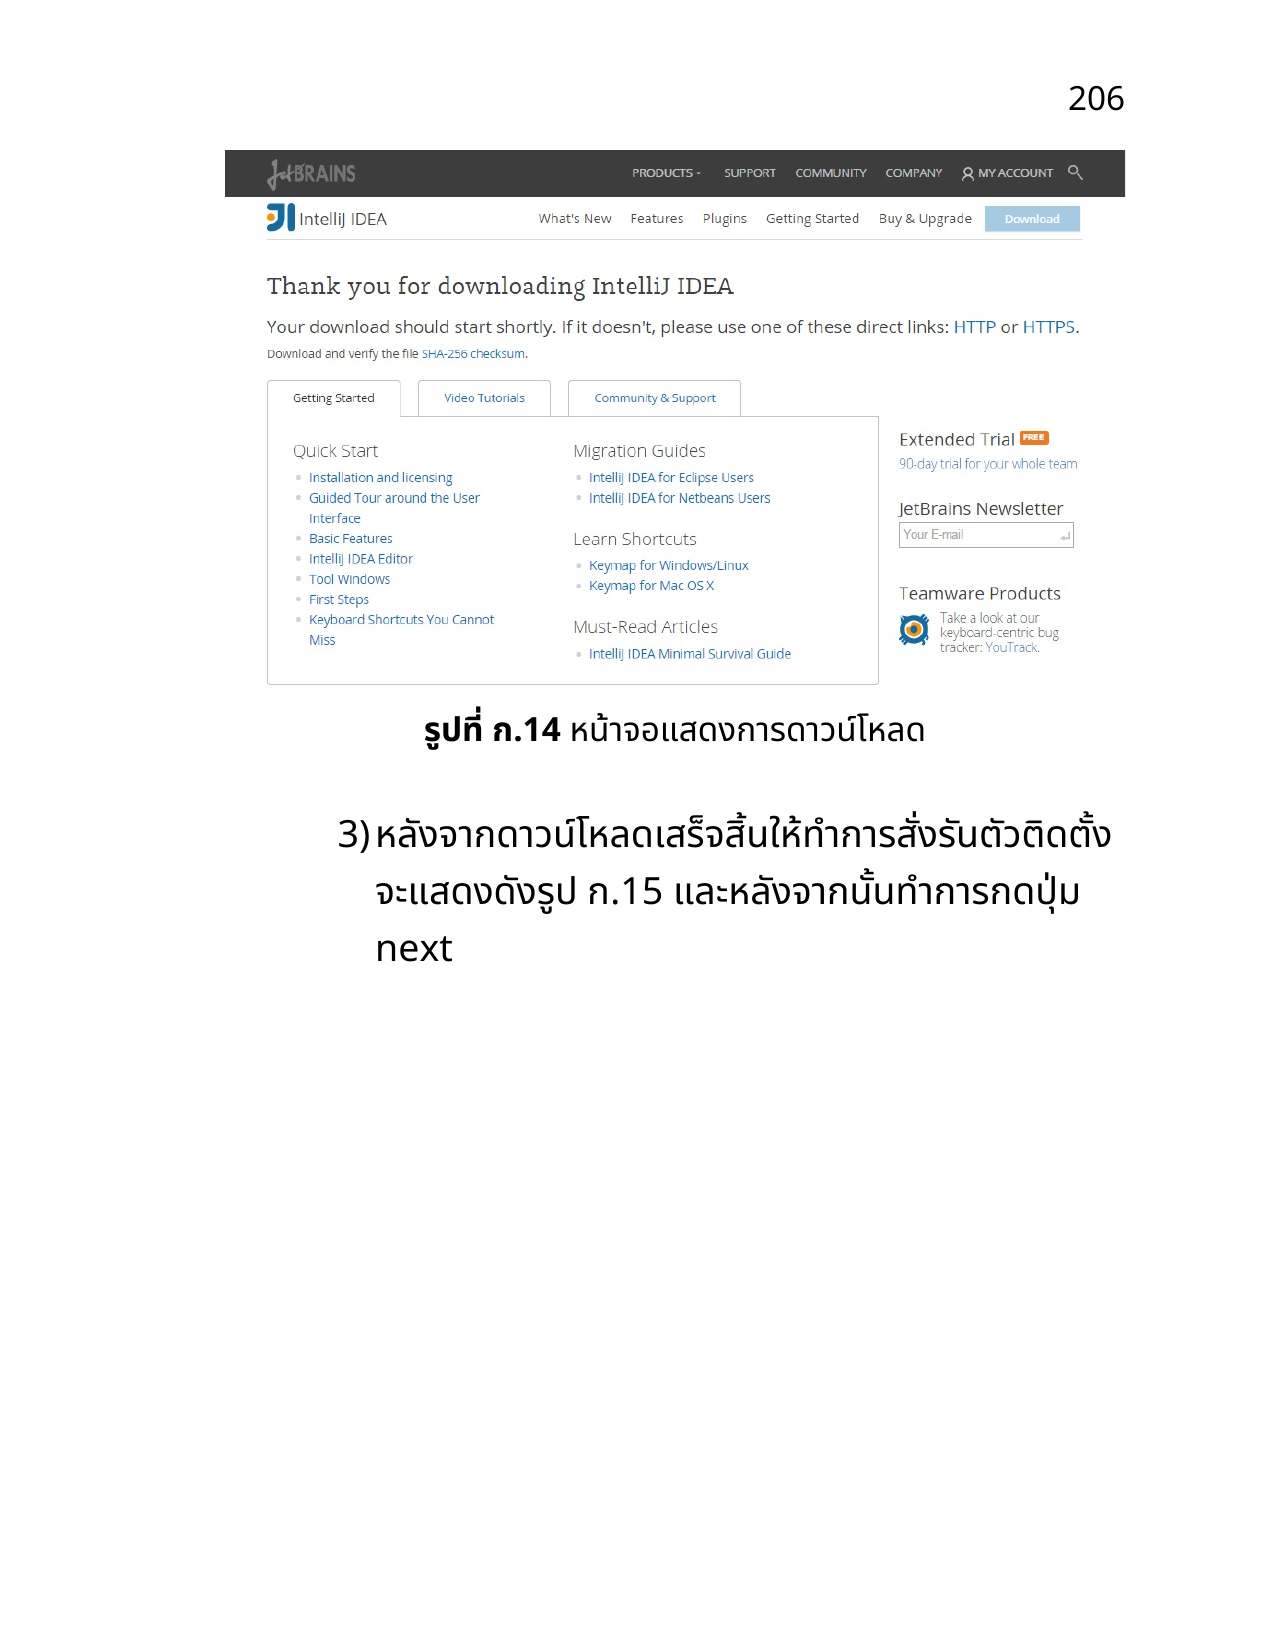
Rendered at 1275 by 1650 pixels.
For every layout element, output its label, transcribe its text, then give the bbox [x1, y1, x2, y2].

list หลังจากดาวน์โหลดเสร็จสิ้นให้ทำการสั่งรันตัวติดตั้ง จะแสดงดังรูป ก.15 และหลังจากนั้นทำการกดปุ่ม next [337, 807, 1125, 972]
text รูปที่ ก.14 หน้าจอแสดงการดาวน์โหลด [225, 706, 1125, 756]
picture [225, 150, 1125, 706]
